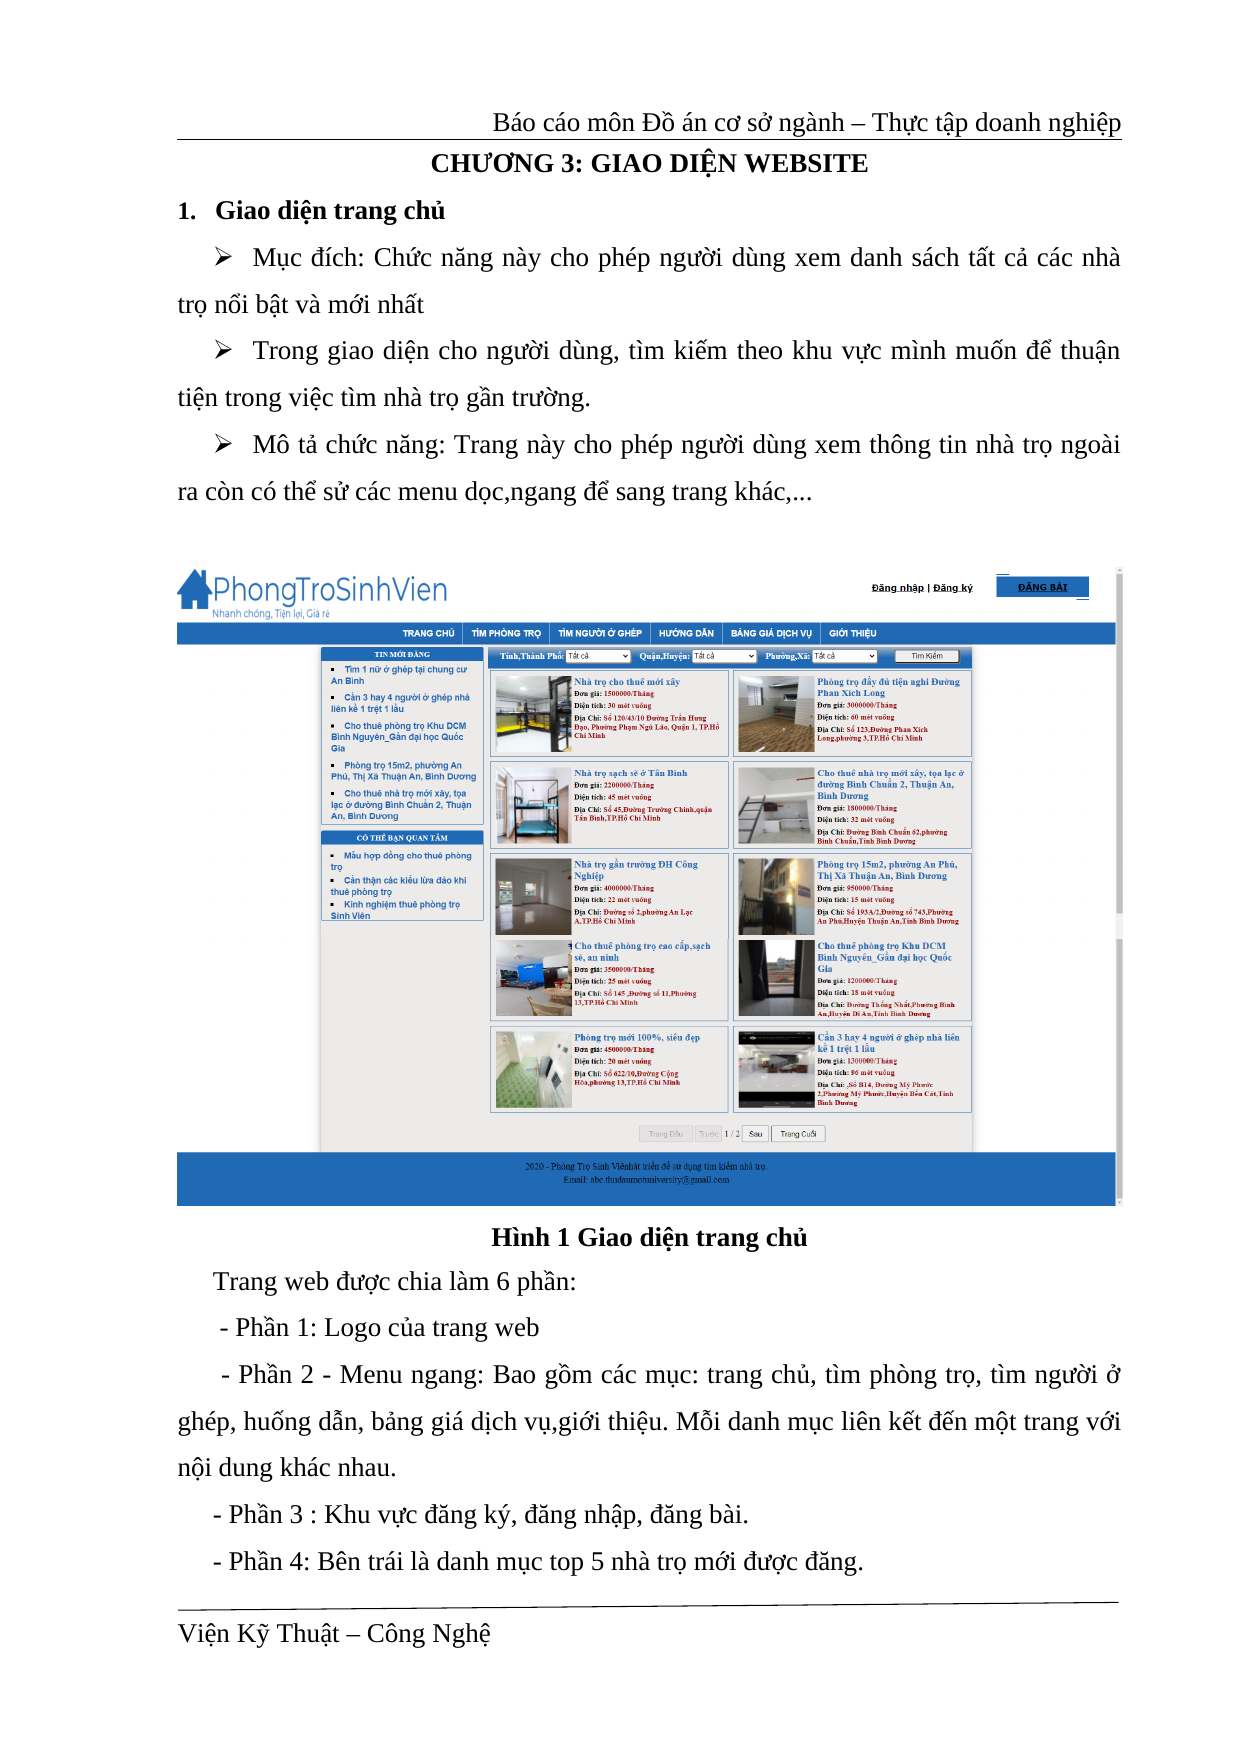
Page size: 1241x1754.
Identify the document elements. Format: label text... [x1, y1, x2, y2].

list Mô tả chức năng: Trang này cho phép người dùng xem thông tin nhà trọ ngoài ra còn có thể sử các menu dọc,ngang để sang trang khác,... [177, 428, 1122, 506]
subtitle Giao diện trang chủ [177, 194, 1122, 225]
text CHƯƠNG 3: GIAO DIỆN WEBSITE [177, 148, 1122, 179]
text - Phần 1: Logo của trang web [177, 1312, 1122, 1343]
text Hình 1 Giao diện trang chủ [177, 1206, 1122, 1252]
text - Phần 3 : Khu vực đăng ký, đăng nhập, đăng bài. [177, 1498, 1122, 1529]
picture [177, 567, 1123, 1206]
list Trong giao diện cho người dùng, tìm kiếm theo khu vực mình muốn để thuận tiện trong việc tìm nhà trọ gần trường. [177, 334, 1122, 412]
text Trang web được chia làm 6 phần: [177, 1265, 1122, 1296]
list Mục đích: Chức năng này cho phép người dùng xem danh sách tất cả các nhà trọ nổi bật và mới nhất [177, 241, 1122, 319]
text - Phần 4: Bên trái là danh mục top 5 nhà trọ mới được đăng. [177, 1545, 1122, 1576]
text - Phần 2 - Menu ngang: Bao gồm các mục: trang chủ, tìm phòng trọ, tìm người ở ghép, huống dẫn, bảng giá dịch vụ,giới thiệu. Mỗi danh mục liên kết đến một trang với nội dung khác nhau. [177, 1358, 1122, 1483]
